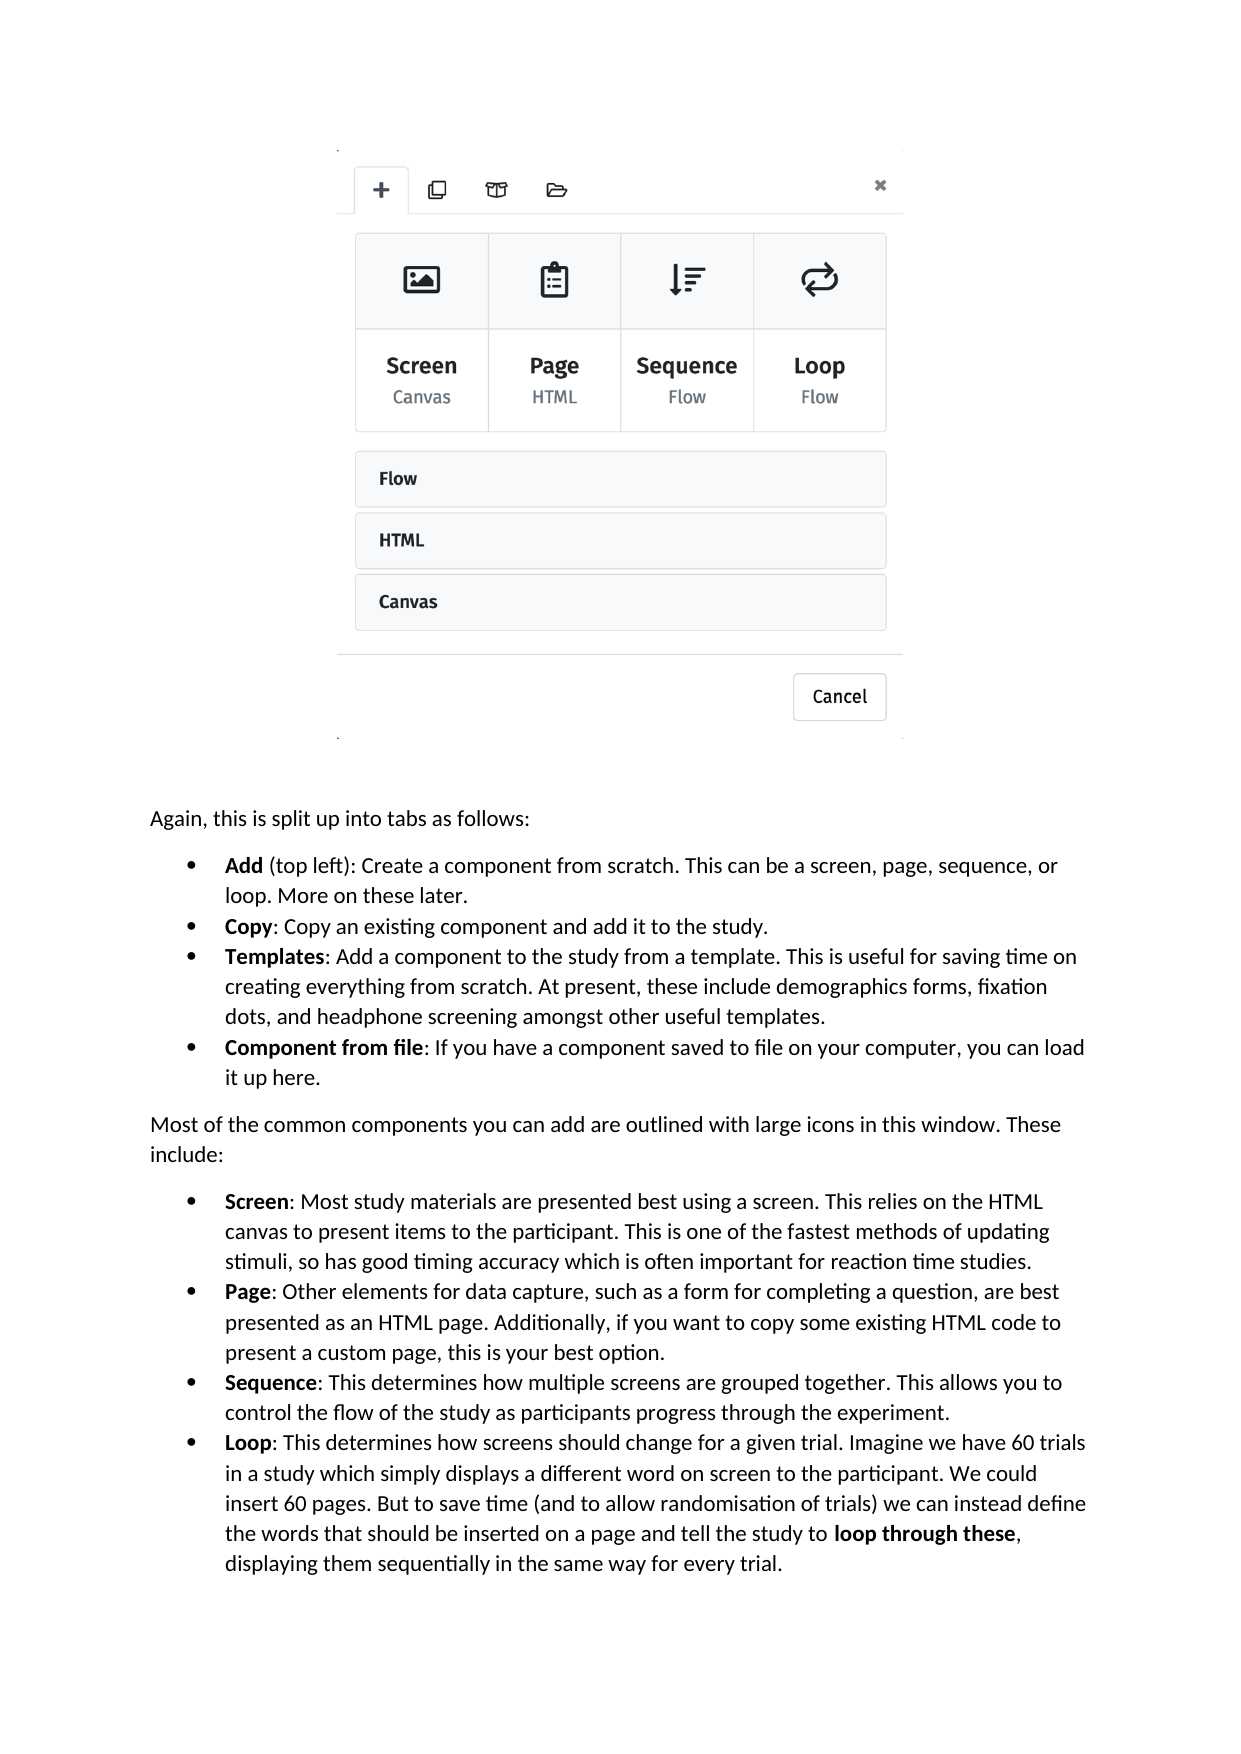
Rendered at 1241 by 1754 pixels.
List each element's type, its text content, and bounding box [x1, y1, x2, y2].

text Most of the common components you can add are outlined with large icons in this window. These include: [150, 1110, 1090, 1168]
list Component from file: If you have a component saved to file on your computer, you can load it up here. [187, 1033, 1090, 1091]
list Add (top left): Create a component from scratch. This can be a screen, page, sequence, or loop. More on these later. [187, 851, 1090, 910]
picture [337, 150, 904, 739]
list Templates: Add a component to the study from a template. This is useful for saving time on creating everything from scratch. At present, these include demographics forms, fixation dots, and headphone screening amongst other useful templates. [187, 942, 1090, 1031]
text Again, this is split up into tabs as follows: [150, 804, 1090, 833]
list Sequence: This determines how multiple screens are grouped together. This allows you to control the flow of the study as participants progress through the experiment. [187, 1368, 1090, 1426]
list Copy: Copy an existing component and add it to the study. [187, 912, 1090, 940]
list Screen: Most study materials are presented best using a screen. This relies on the HTML canvas to present items to the participant. This is one of the fastest methods of updating stimuli, so has good timing accuracy which is often important for reaction time studies. [187, 1187, 1090, 1275]
list Page: Other elements for data capture, such as a form for completing a question, are best presented as an HTML page. Additionally, if you want to copy some existing HTML code to present a custom page, this is your best option. [187, 1277, 1090, 1366]
list Loop: This determines how screens should change for a given trial. Imagine we have 60 trials in a study which simply displays a different word on screen to the participant. We could insert 60 pages. But to save time (and to allow randomisation of trials) we can instead define the words that should be inserted on a page and tell the study to loop through these, displaying them sequentially in the same way for every trial. [187, 1428, 1090, 1577]
